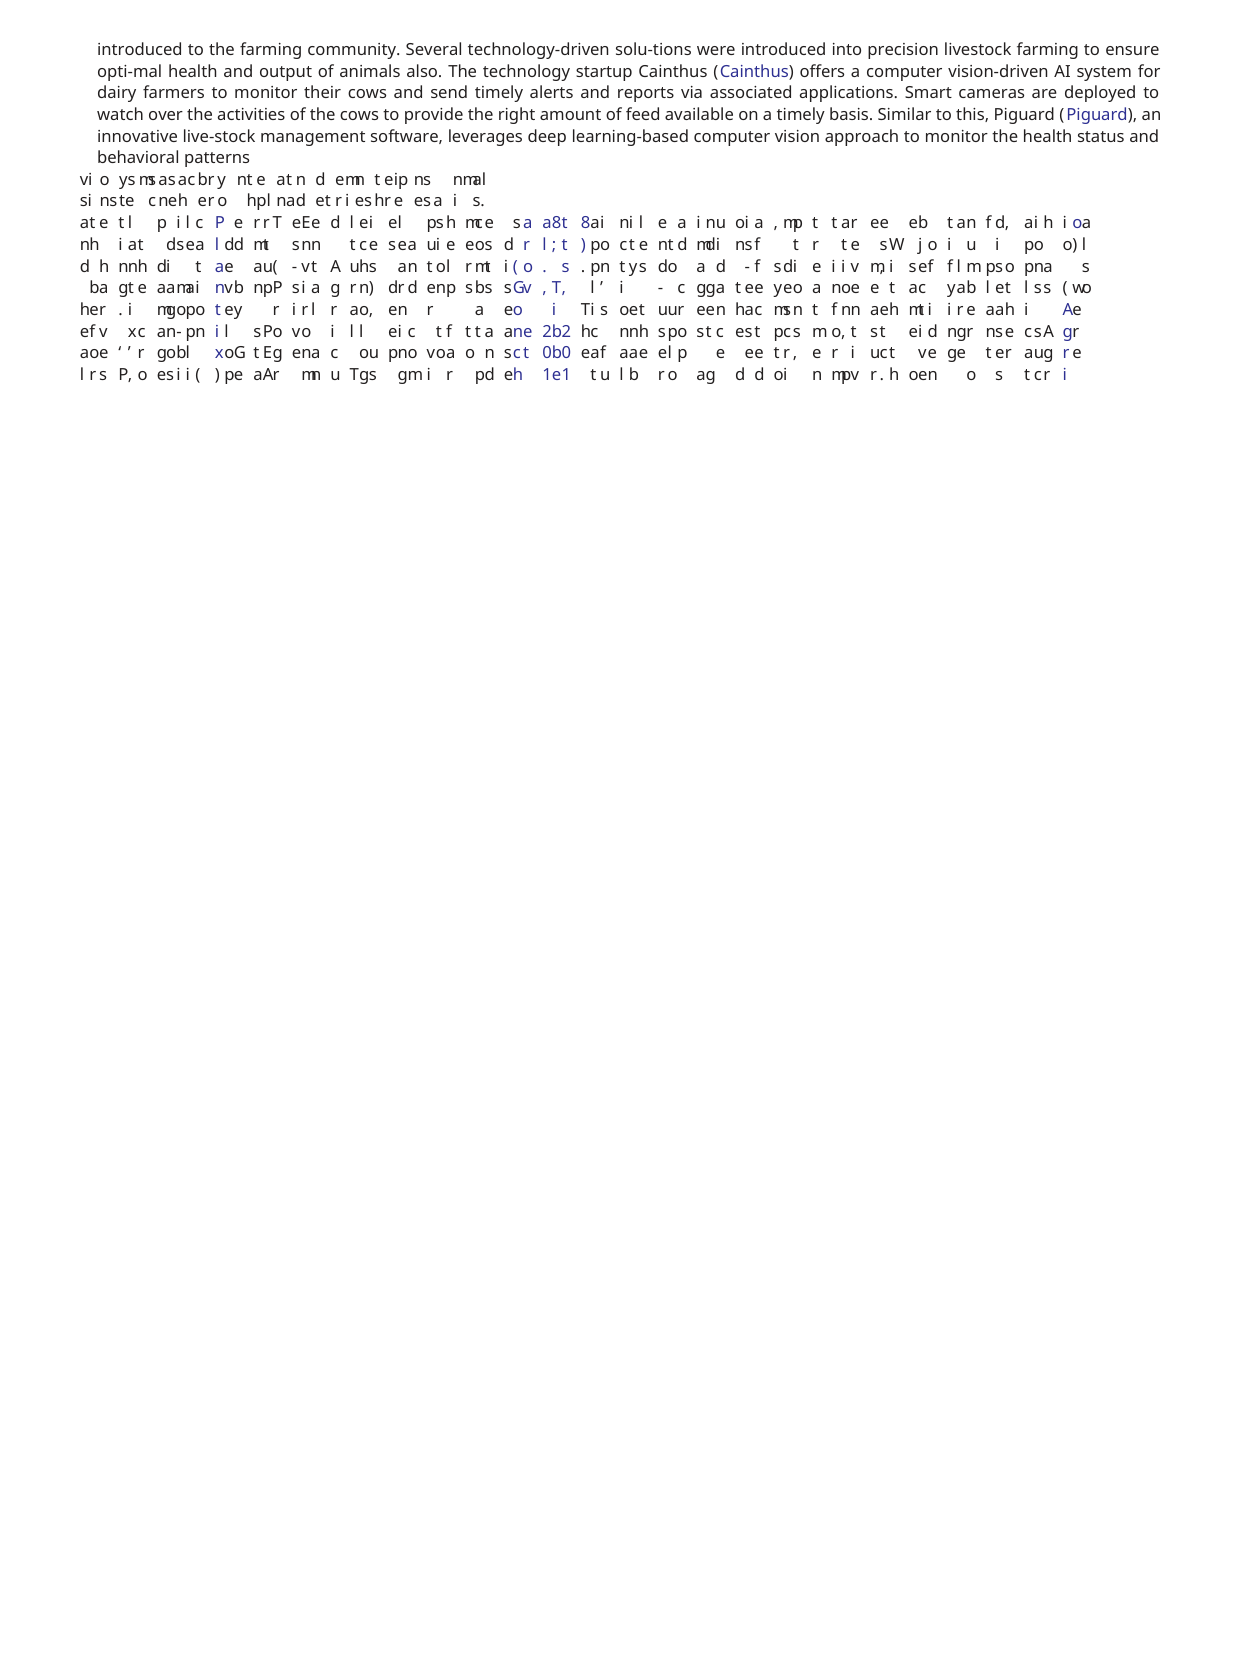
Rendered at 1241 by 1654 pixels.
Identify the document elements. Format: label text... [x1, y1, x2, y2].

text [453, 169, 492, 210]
text introduced to the farming community. Several technology-driven solu-tions were introduced into precision livestock farming to ensure opti-mal health and output of animals also. The technology startup Cainthus (Cainthus) offers a computer vision-driven AI system for dairy farmers to monitor their cows and send timely alerts and reports via associated applications. Smart cameras are deployed to watch over the activities of the cows to provide the right amount of feed available on a timely basis. Similar to this, Piguard (Piguard), an innovative live-stock management software, leverages deep learning-based computer vision approach to monitor the health status and behavioral patterns [97, 38, 1161, 168]
